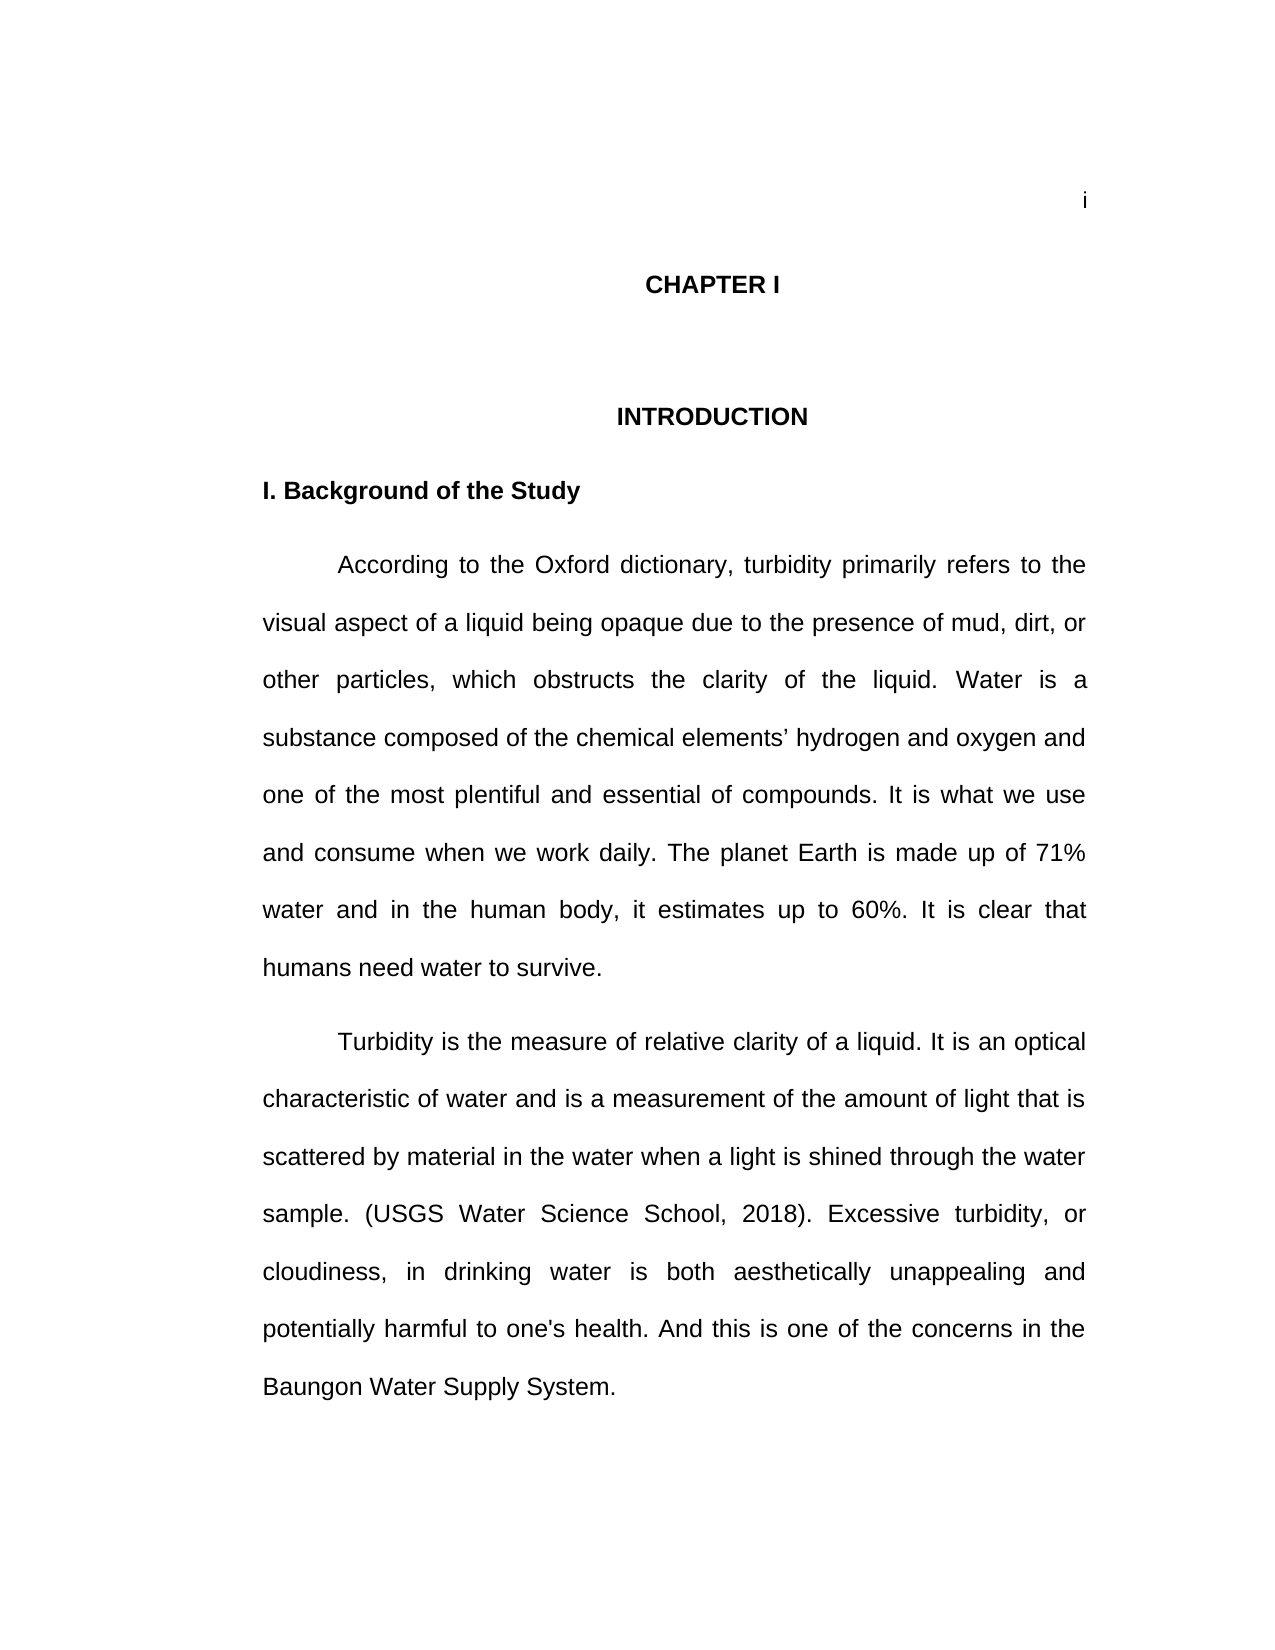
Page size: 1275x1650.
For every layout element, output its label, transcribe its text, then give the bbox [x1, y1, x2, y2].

text According to the Oxford dictionary, turbidity primarily refers to the visual aspect of a liquid being opaque due to the presence of mud, dirt, or other particles, which obstructs the clarity of the liquid. Water is a substance composed of the chemical elements’ hydrogen and oxygen and one of the most plentiful and essential of compounds. It is what we use and consume when we work daily. The planet Earth is made up of 71% water and in the human body, it estimates up to 60%. It is clear that humans need water to survive. [262, 550, 1087, 981]
text CHAPTER I [262, 270, 1087, 299]
text INTRODUCTION [262, 402, 1087, 430]
text Turbidity is the measure of relative clarity of a liquid. It is an optical characteristic of water and is a measurement of the amount of light that is scattered by material in the water when a light is shined through the water sample. (USGS Water Science School, 2018). Excessive turbidity, or cloudiness, in drinking water is both aesthetically unappealing and potentially harmful to one's health. And this is one of the concerns in the Baungon Water Supply System. [262, 1027, 1087, 1400]
text I. Background of the Study [262, 476, 1087, 504]
